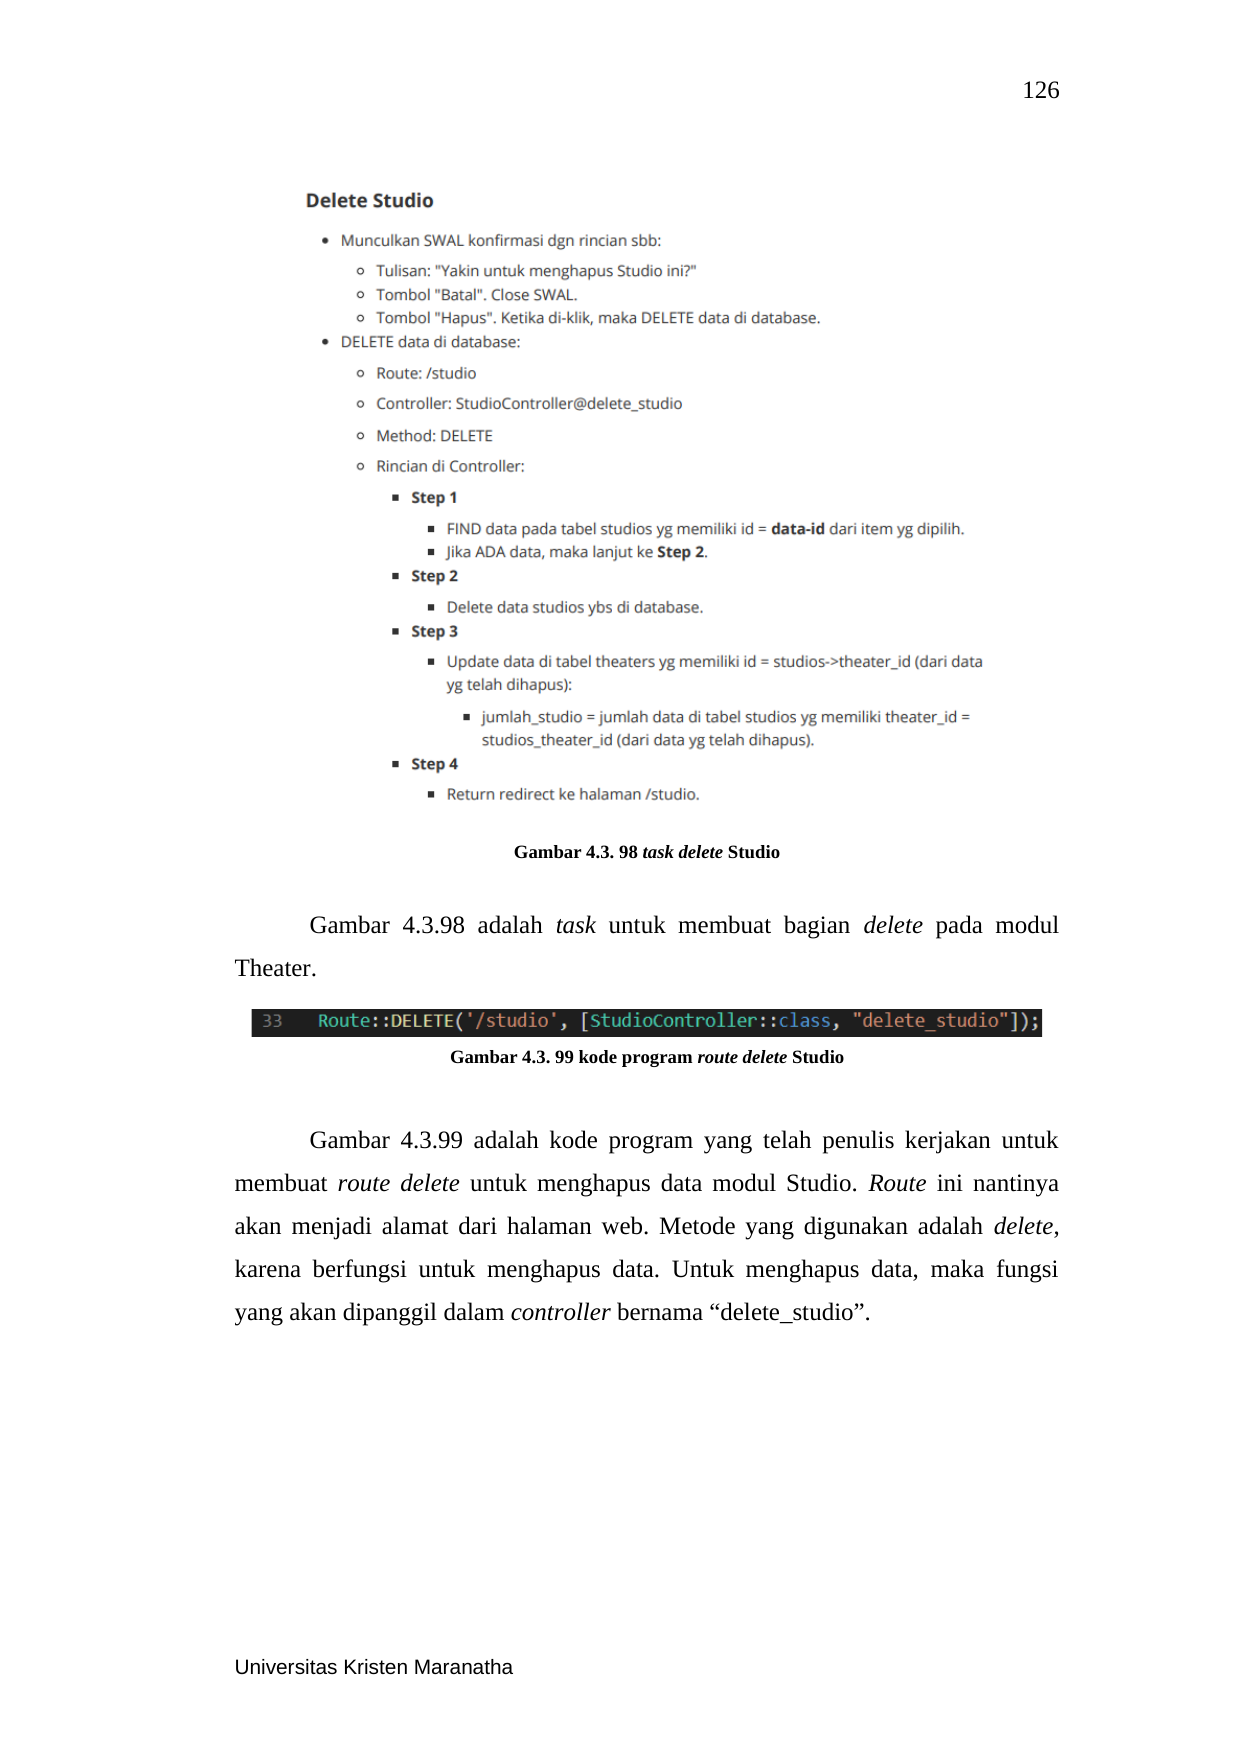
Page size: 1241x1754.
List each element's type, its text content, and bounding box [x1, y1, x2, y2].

text Gambar 4.3.99 adalah kode program yang telah penulis kerjakan untuk membuat route delete untuk menghapus data modul Studio. Route ini nantinya akan menjadi alamat dari halaman web. Metode yang digunakan adalah delete, karena berfungsi untuk menghapus data. Untuk menghapus data, maka fungsi yang akan dipanggil dalam controller bernama “delete_studio”. [234, 1125, 1059, 1326]
text Gambar 4.3.98 adalah task untuk membuat bagian delete pada modul Theater. [234, 910, 1059, 982]
picture [293, 178, 1001, 832]
picture [251, 1009, 1043, 1037]
